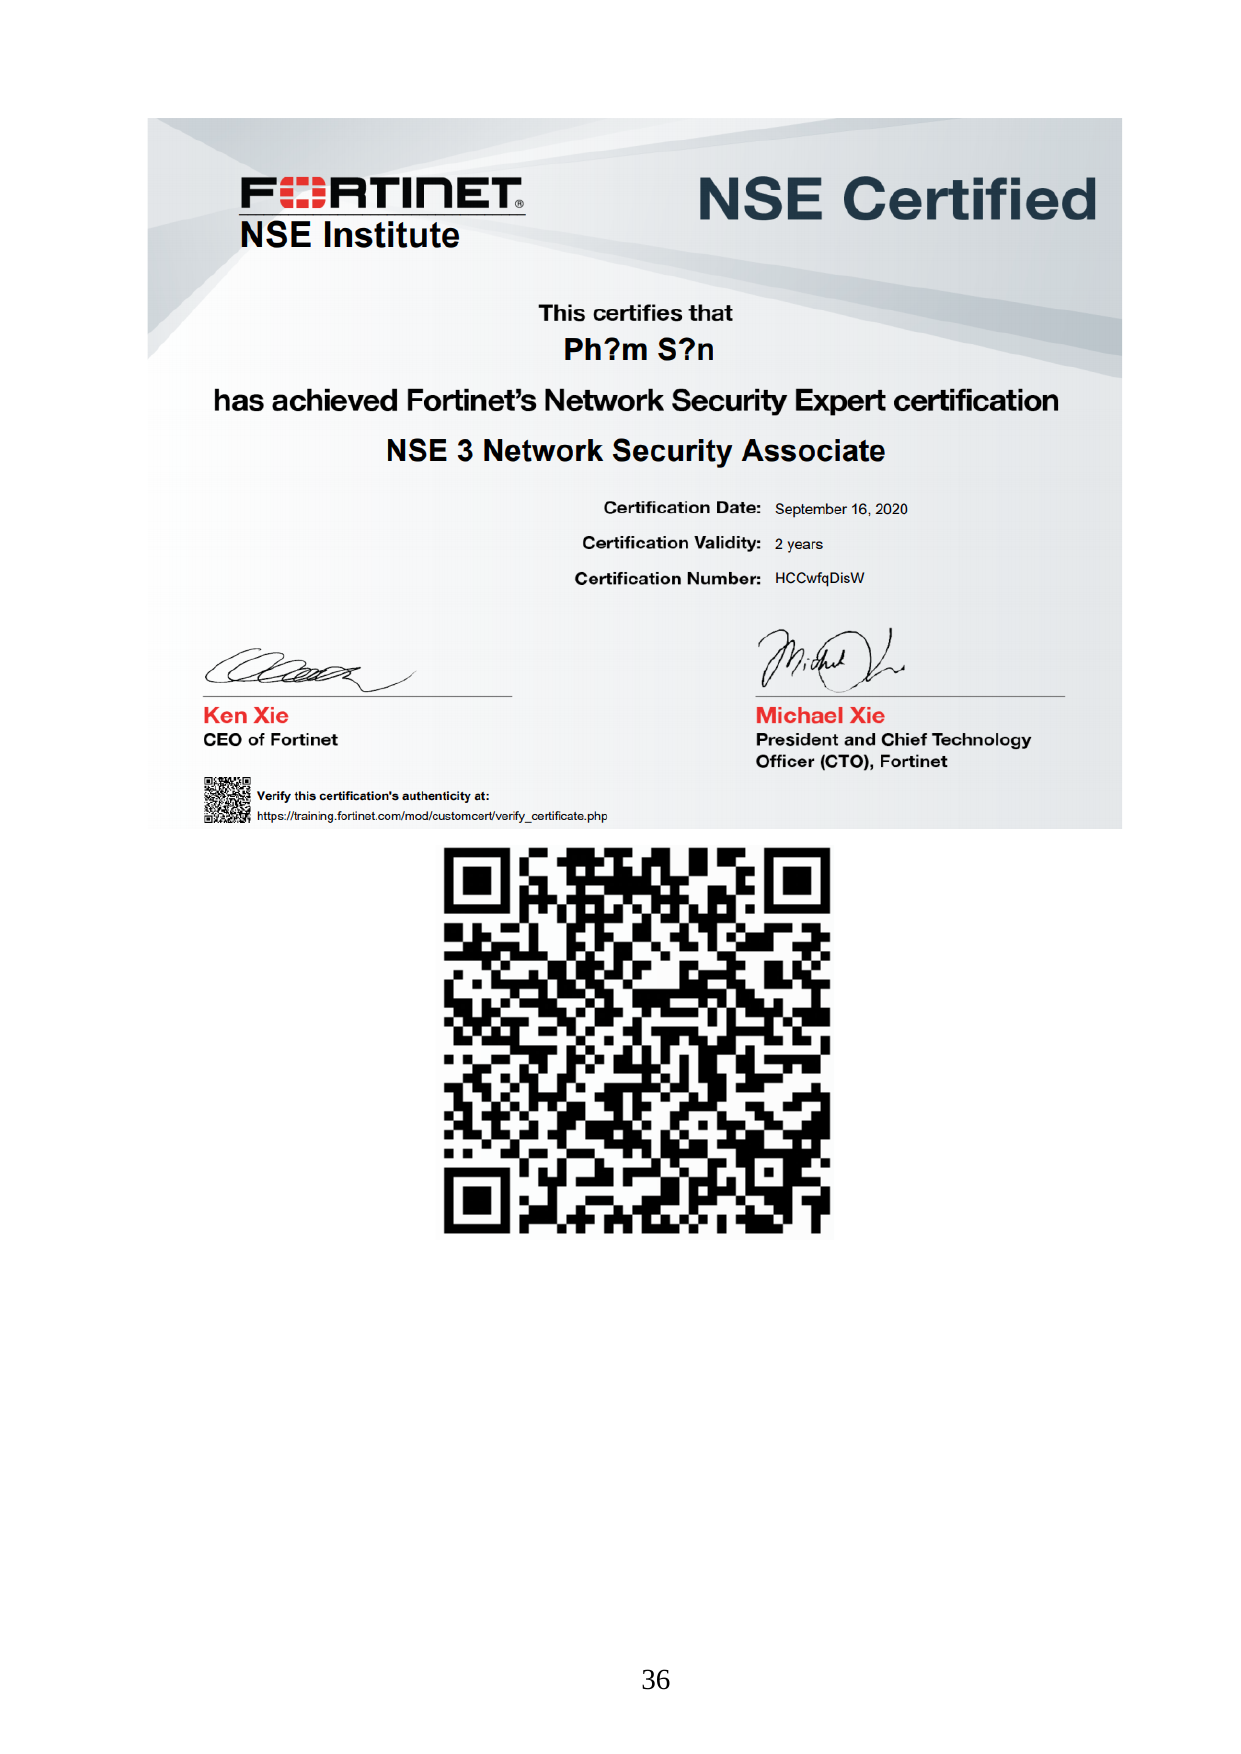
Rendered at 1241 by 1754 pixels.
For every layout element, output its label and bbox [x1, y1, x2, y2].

picture [435, 845, 835, 1240]
picture [147, 118, 1123, 829]
